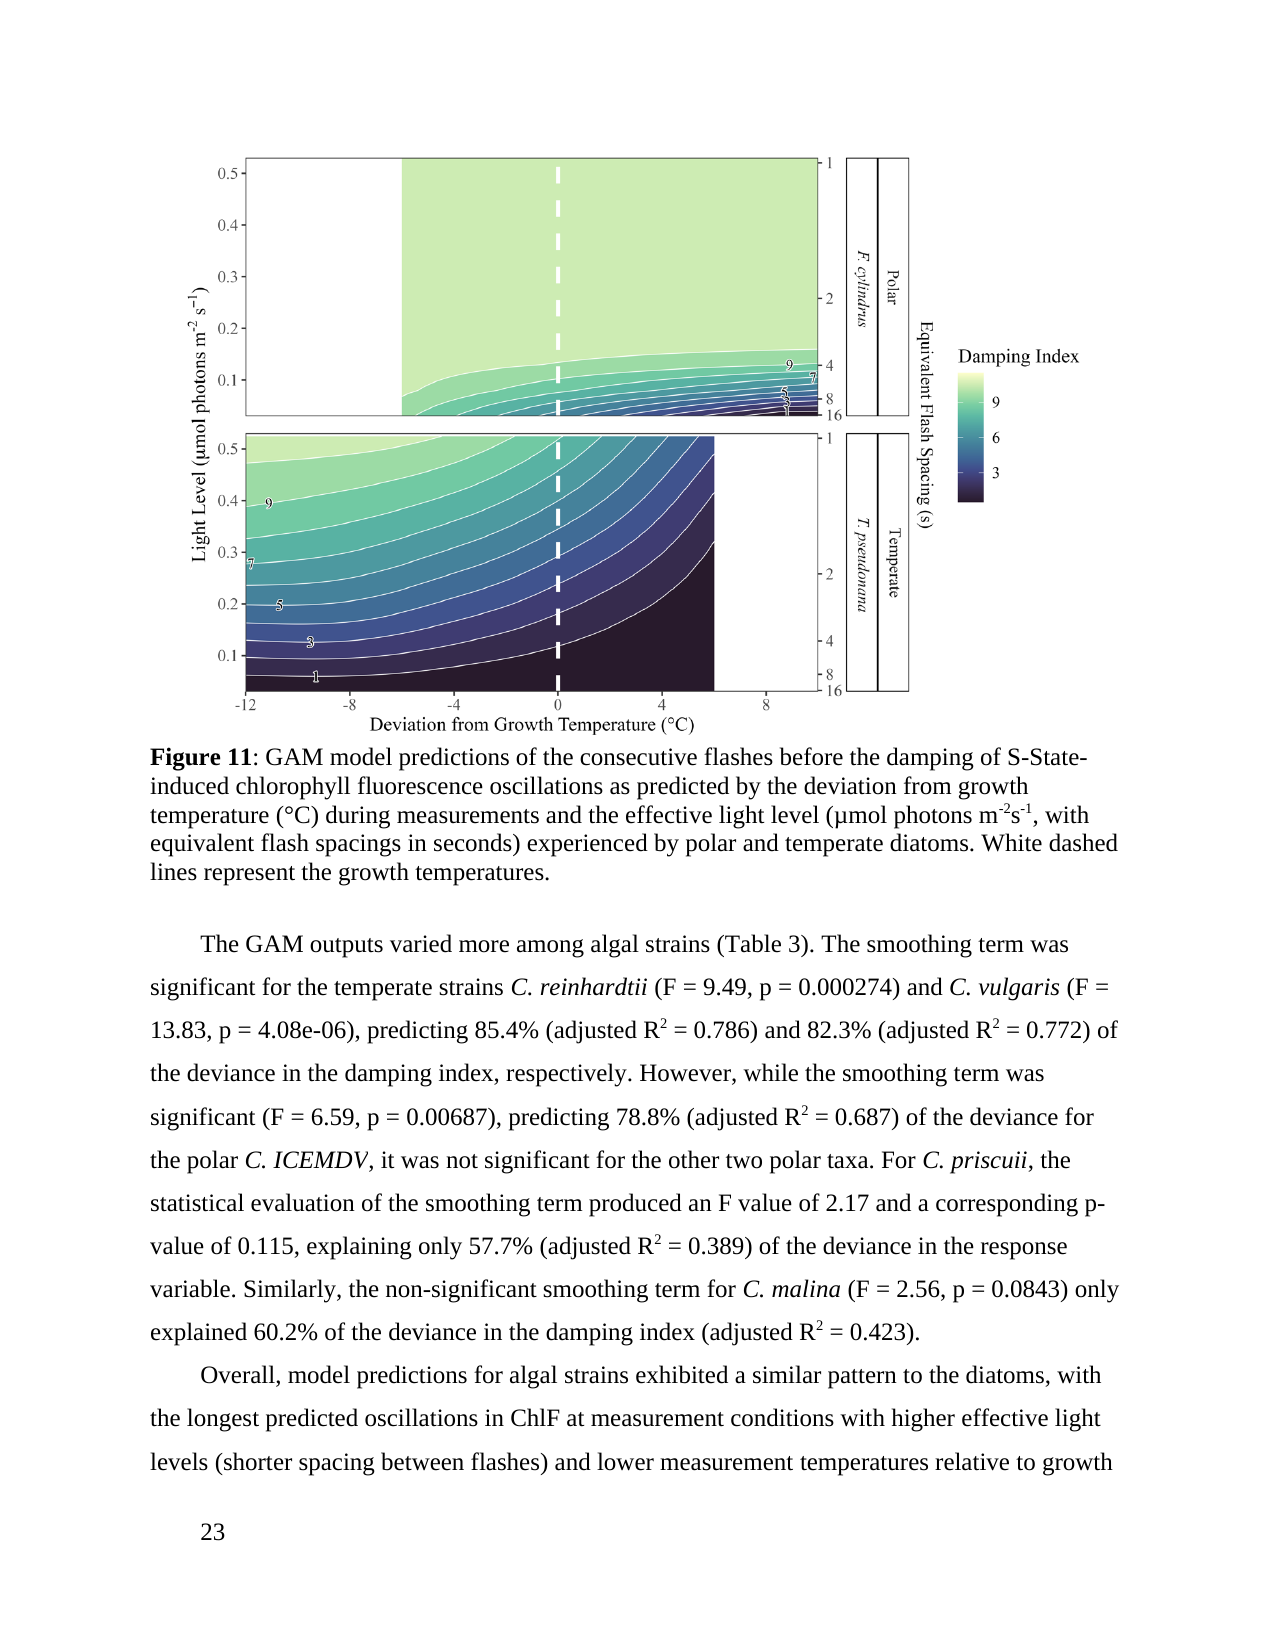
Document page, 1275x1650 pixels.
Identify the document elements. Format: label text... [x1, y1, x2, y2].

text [150, 1360, 1125, 1475]
picture [180, 150, 1096, 743]
text The GAM outputs varied more among algal strains (Table 3). The smoothing term was significant for the temperate strains C. reinhardtii (F = 9.49, p = 0.000274) and C. vulgaris (F = 13.83, p = 4.08e-06), predicting 85.4% (adjusted R2 = 0.786) and 82.3% (adjusted R2 = 0.772) of the deviance in the damping index, respectively. However, while the smoothing term was significant (F = 6.59, p = 0.00687), predicting 78.8% (adjusted R2 = 0.687) of the deviance for the polar C. ICEMDV, it was not significant for the other two polar taxa. For C. priscuii, the statistical evaluation of the smoothing term produced an F value of 2.17 and a corresponding p-value of 0.115, explaining only 57.7% (adjusted R2 = 0.389) of the deviance in the response variable. Similarly, the non-significant smoothing term for C. malina (F = 2.56, p = 0.0843) only explained 60.2% of the deviance in the damping index (adjusted R2 = 0.423). [150, 929, 1125, 1346]
